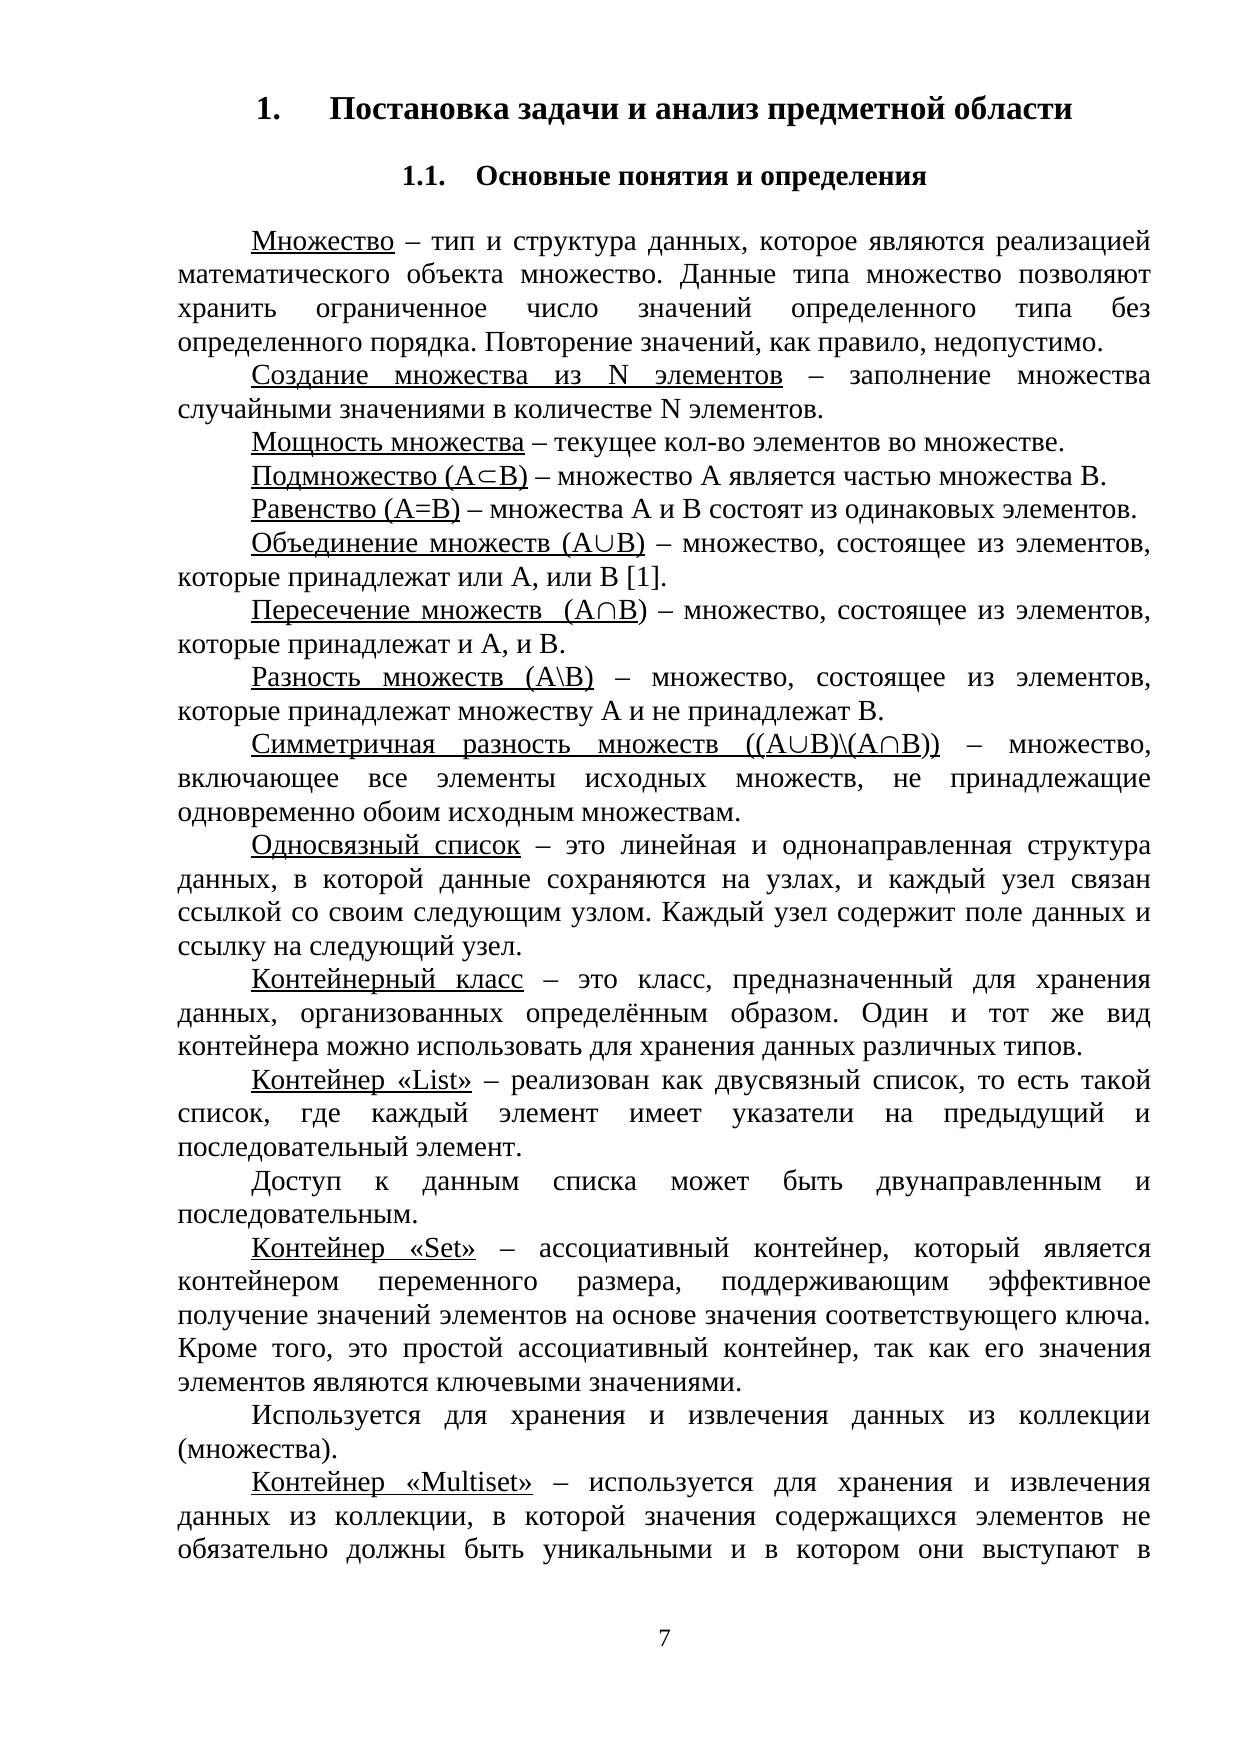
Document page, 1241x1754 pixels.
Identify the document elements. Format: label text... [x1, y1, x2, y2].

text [177, 1464, 1152, 1565]
text Односвязный список – это линейная и однонаправленная структура данных, в которой данные сохраняются на узлах, и каждый узел связан ссылкой со своим следующим узлом. Каждый узел содержит поле данных и ссылку на следующий узел. [177, 827, 1152, 961]
subtitle Основные понятия и определения [177, 158, 1152, 192]
text Равенство (A=B) – множества A и B состоят из одинаковых элементов. [177, 491, 1152, 525]
text Мощность множества – текущее кол-во элементов во множестве. [177, 424, 1152, 458]
text Симметричная разность множеств ((AB)\(AB)) – множество, включающее все элементы исходных множеств, не принадлежащие одновременно обоим исходным множествам. [177, 726, 1152, 827]
text Создание множества из N элементов – заполнение множества случайными значениями в количестве N элементов. [177, 357, 1152, 424]
text Контейнер «Set» – ассоциативный контейнер, который является контейнером переменного размера, поддерживающим эффективное получение значений элементов на основе значения соответствующего ключа. Кроме того, это простой ассоциативный контейнер, так как его значения элементов являются ключевыми значениями. [177, 1230, 1152, 1397]
subtitle Постановка задачи и анализ предметной области [177, 89, 1152, 127]
text Доступ к данным списка может быть двунаправленным и последовательным. [177, 1163, 1152, 1230]
text Пересечение множеств (AB) – множество, состоящее из элементов, которые принадлежат и A, и B. [177, 592, 1152, 659]
text Контейнер «List» – реализован как двусвязный список, то есть такой список, где каждый элемент имеет указатели на предыдущий и последовательный элемент. [177, 1062, 1152, 1163]
text Подмножество (AB) – множество A является частью множества B. [177, 458, 1152, 491]
text Используется для хранения и извлечения данных из коллекции (множества). [177, 1397, 1152, 1464]
text Контейнерный класс – это класс, предназначенный для хранения данных, организованных определённым образом. Один и тот же вид контейнера можно использовать для хранения данных различных типов. [177, 961, 1152, 1062]
text Множество – тип и структура данных, которое являются реализацией математического объекта множество. Данные типа множество позволяют хранить ограниченное число значений определенного типа без определенного порядка. Повторение значений, как правило, недопустимо. [177, 223, 1152, 357]
text Разность множеств (A\B) – множество, состоящее из элементов, которые принадлежат множеству A и не принадлежат B. [177, 659, 1152, 726]
text Объединение множеств (AB) – множество, состоящее из элементов, которые принадлежат или A, или B [1]. [177, 525, 1152, 592]
